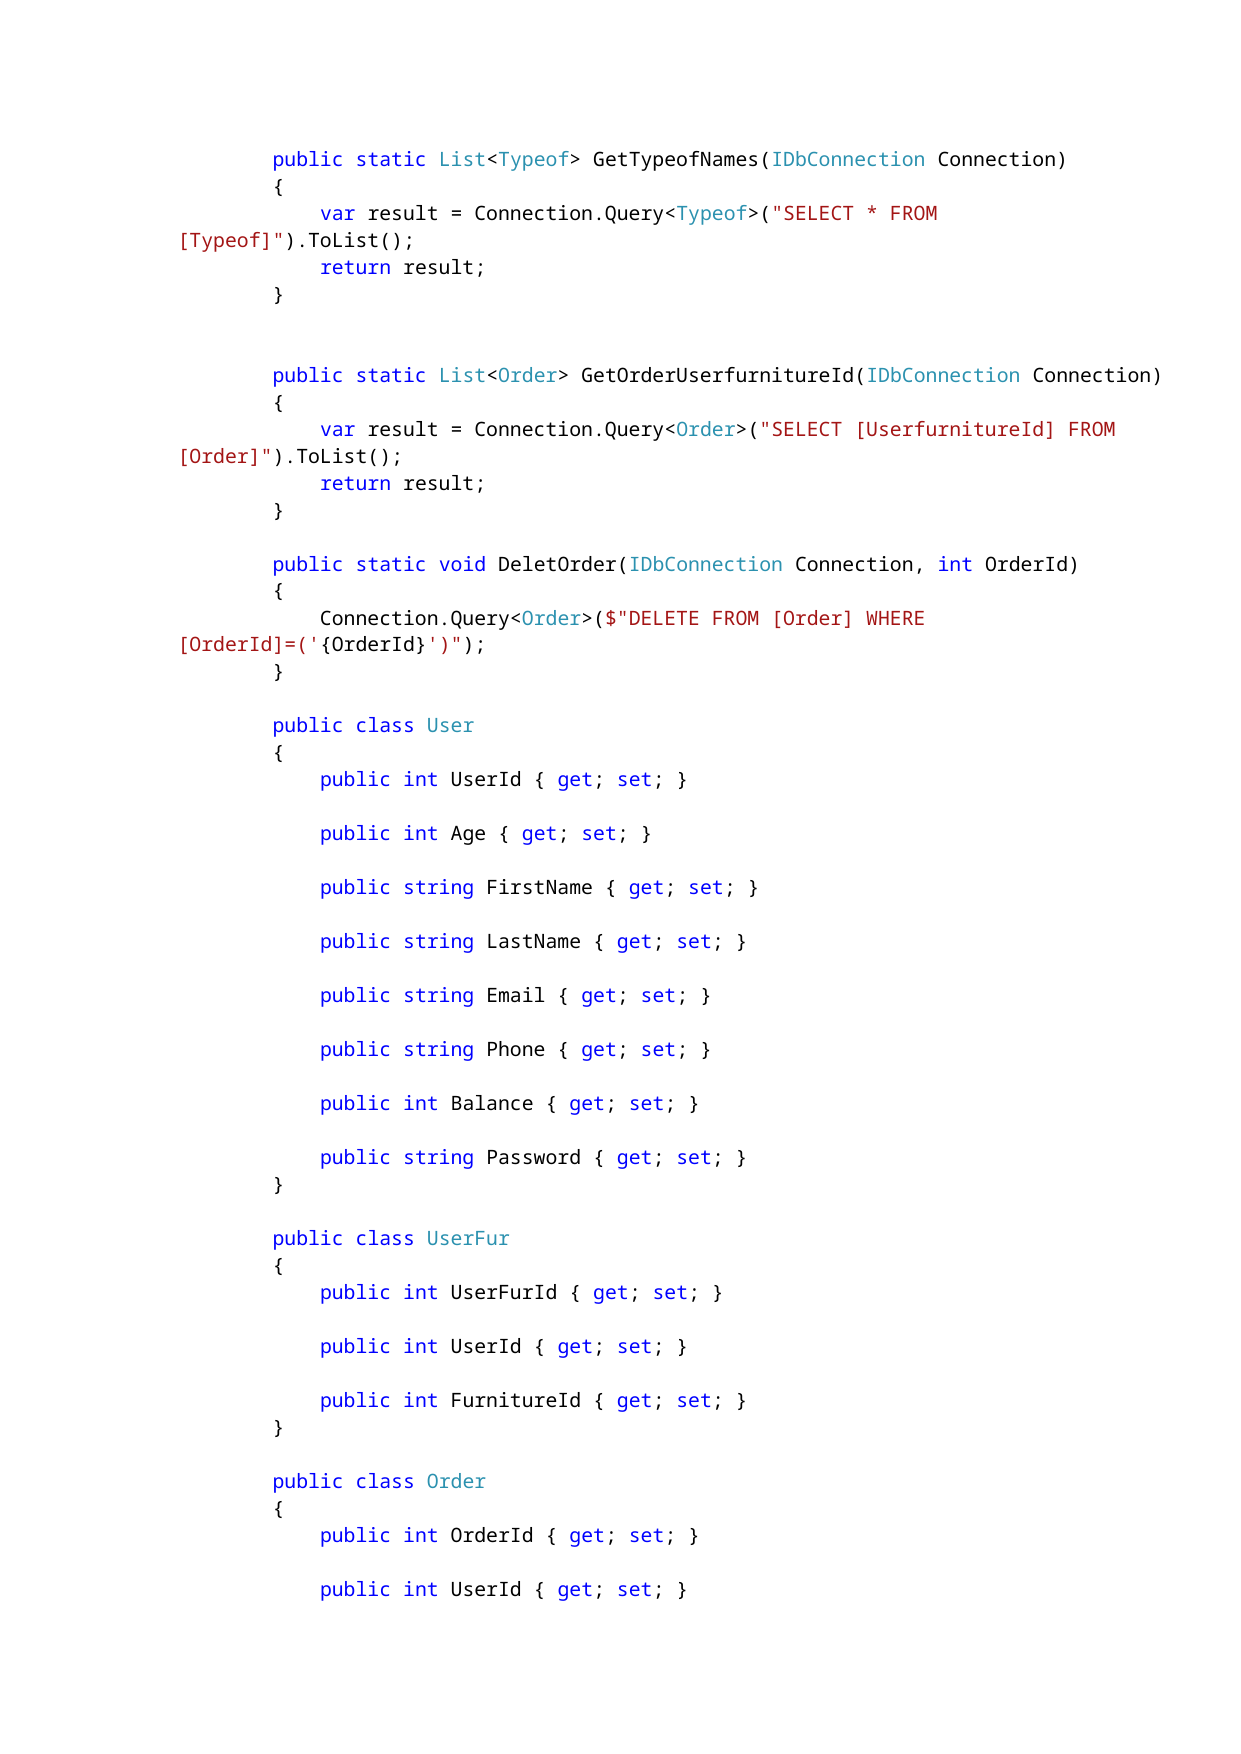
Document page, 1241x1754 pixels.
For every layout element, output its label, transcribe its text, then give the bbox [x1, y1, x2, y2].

text public class User [177, 712, 1164, 739]
text var result = Connection.Query<Typeof>("SELECT * FROM [Typeof]").ToList(); [177, 199, 1164, 253]
text { [177, 172, 1164, 199]
text return result; [177, 253, 1164, 280]
text public static List<Order> GetOrderUserfurnitureId(IDbConnection Connection) [177, 361, 1164, 388]
text public int OrderId { get; set; } [177, 1521, 1164, 1548]
text } [177, 1170, 1164, 1197]
text var result = Connection.Query<Order>("SELECT [UserfurnitureId] FROM [Order]").ToList(); [177, 415, 1164, 469]
text Connection.Query<Order>($"DELETE FROM [Order] WHERE [OrderId]=('{OrderId}')"); [177, 604, 1164, 658]
text public int Balance { get; set; } [177, 1089, 1164, 1116]
text public string Phone { get; set; } [177, 1035, 1164, 1062]
text public string FirstName { get; set; } [177, 873, 1164, 901]
text { [177, 388, 1164, 415]
text public string LastName { get; set; } [177, 927, 1164, 954]
text { [177, 577, 1164, 604]
text public class UserFur [177, 1224, 1164, 1251]
text public int UserFurId { get; set; } [177, 1278, 1164, 1305]
text public string Password { get; set; } [177, 1143, 1164, 1170]
text public class Order [177, 1467, 1164, 1494]
text public string Email { get; set; } [177, 981, 1164, 1008]
text public int UserId { get; set; } [177, 766, 1164, 793]
text } [177, 658, 1164, 685]
text { [177, 739, 1164, 766]
text return result; [177, 469, 1164, 496]
text } [177, 496, 1164, 523]
text public int Age { get; set; } [177, 819, 1164, 847]
text public int FurnitureId { get; set; } [177, 1386, 1164, 1413]
text public int UserId { get; set; } [177, 1575, 1164, 1602]
text { [177, 1494, 1164, 1521]
text public static void DeletOrder(IDbConnection Connection, int OrderId) [177, 550, 1164, 577]
text } [177, 280, 1164, 307]
text public int UserId { get; set; } [177, 1332, 1164, 1359]
text } [177, 1413, 1164, 1440]
text public static List<Typeof> GetTypeofNames(IDbConnection Connection) [177, 145, 1164, 172]
text { [177, 1251, 1164, 1278]
